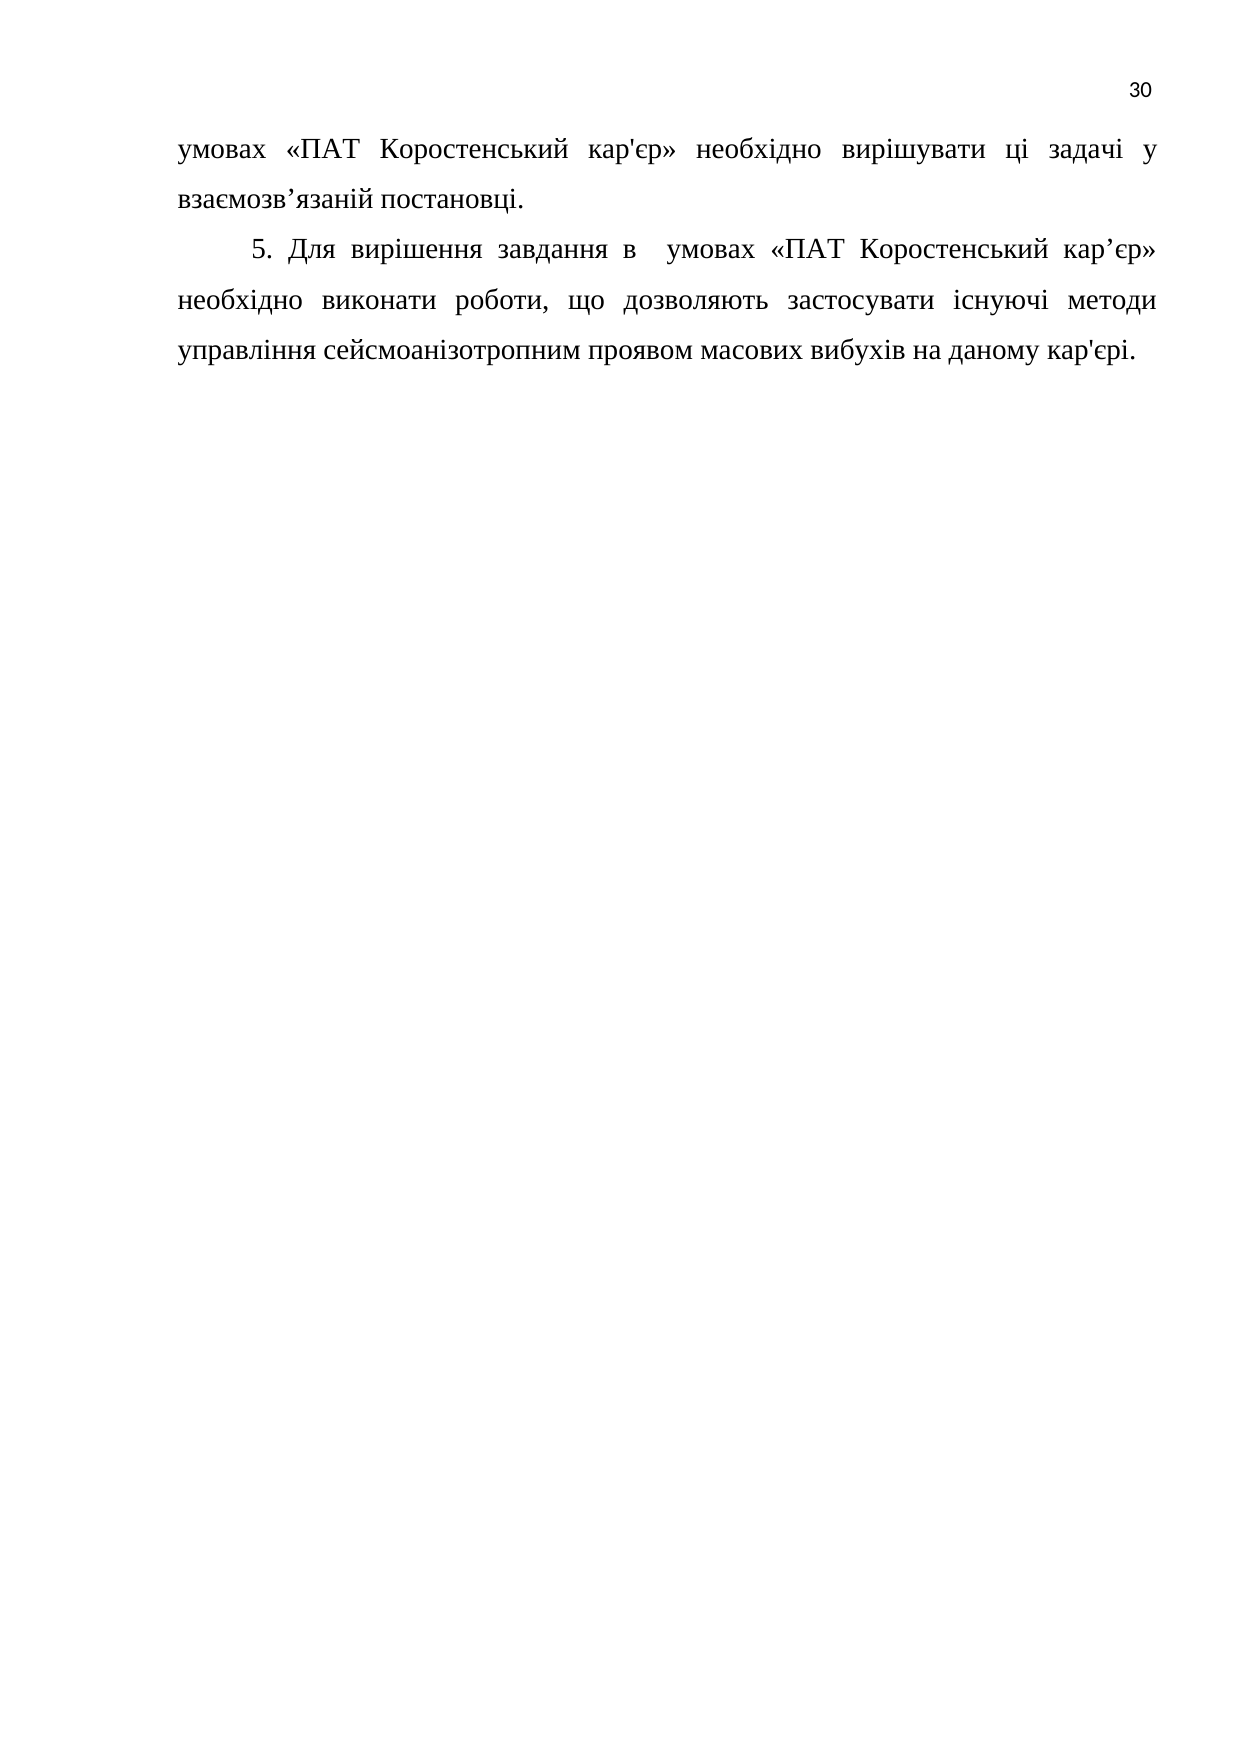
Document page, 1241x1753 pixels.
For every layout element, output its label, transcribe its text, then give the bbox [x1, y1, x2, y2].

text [177, 131, 1157, 215]
text 5. Для вирішення завдання в умовах «ПАТ Коростенський кар’єр» необхідно виконати роботи, що дозволяють застосувати існуючі методи управління сейсмоанізотропним проявом масових вибухів на даному кар'єрі. [177, 232, 1157, 366]
